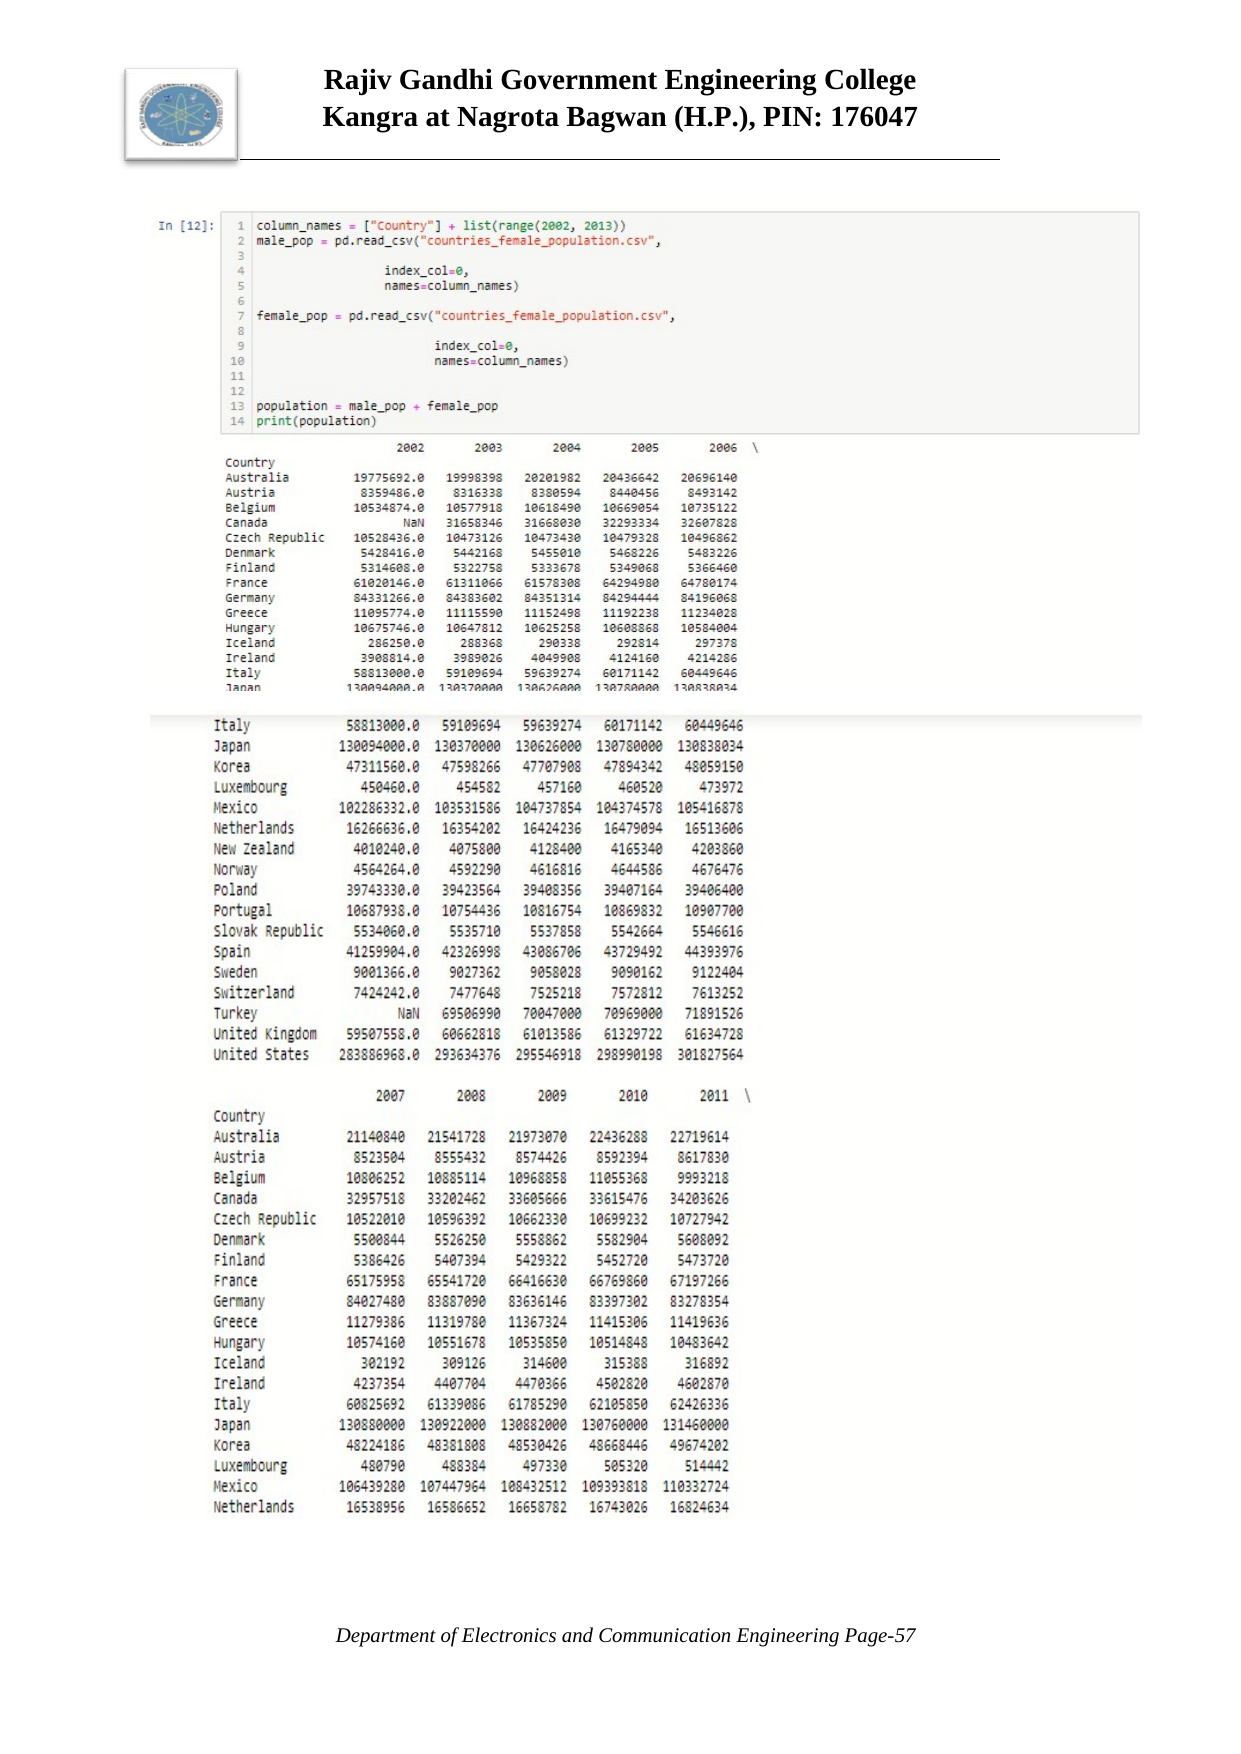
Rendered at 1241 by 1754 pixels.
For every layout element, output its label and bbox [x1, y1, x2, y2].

picture [150, 709, 1142, 1519]
picture [150, 201, 1142, 691]
picture [115, 62, 247, 173]
